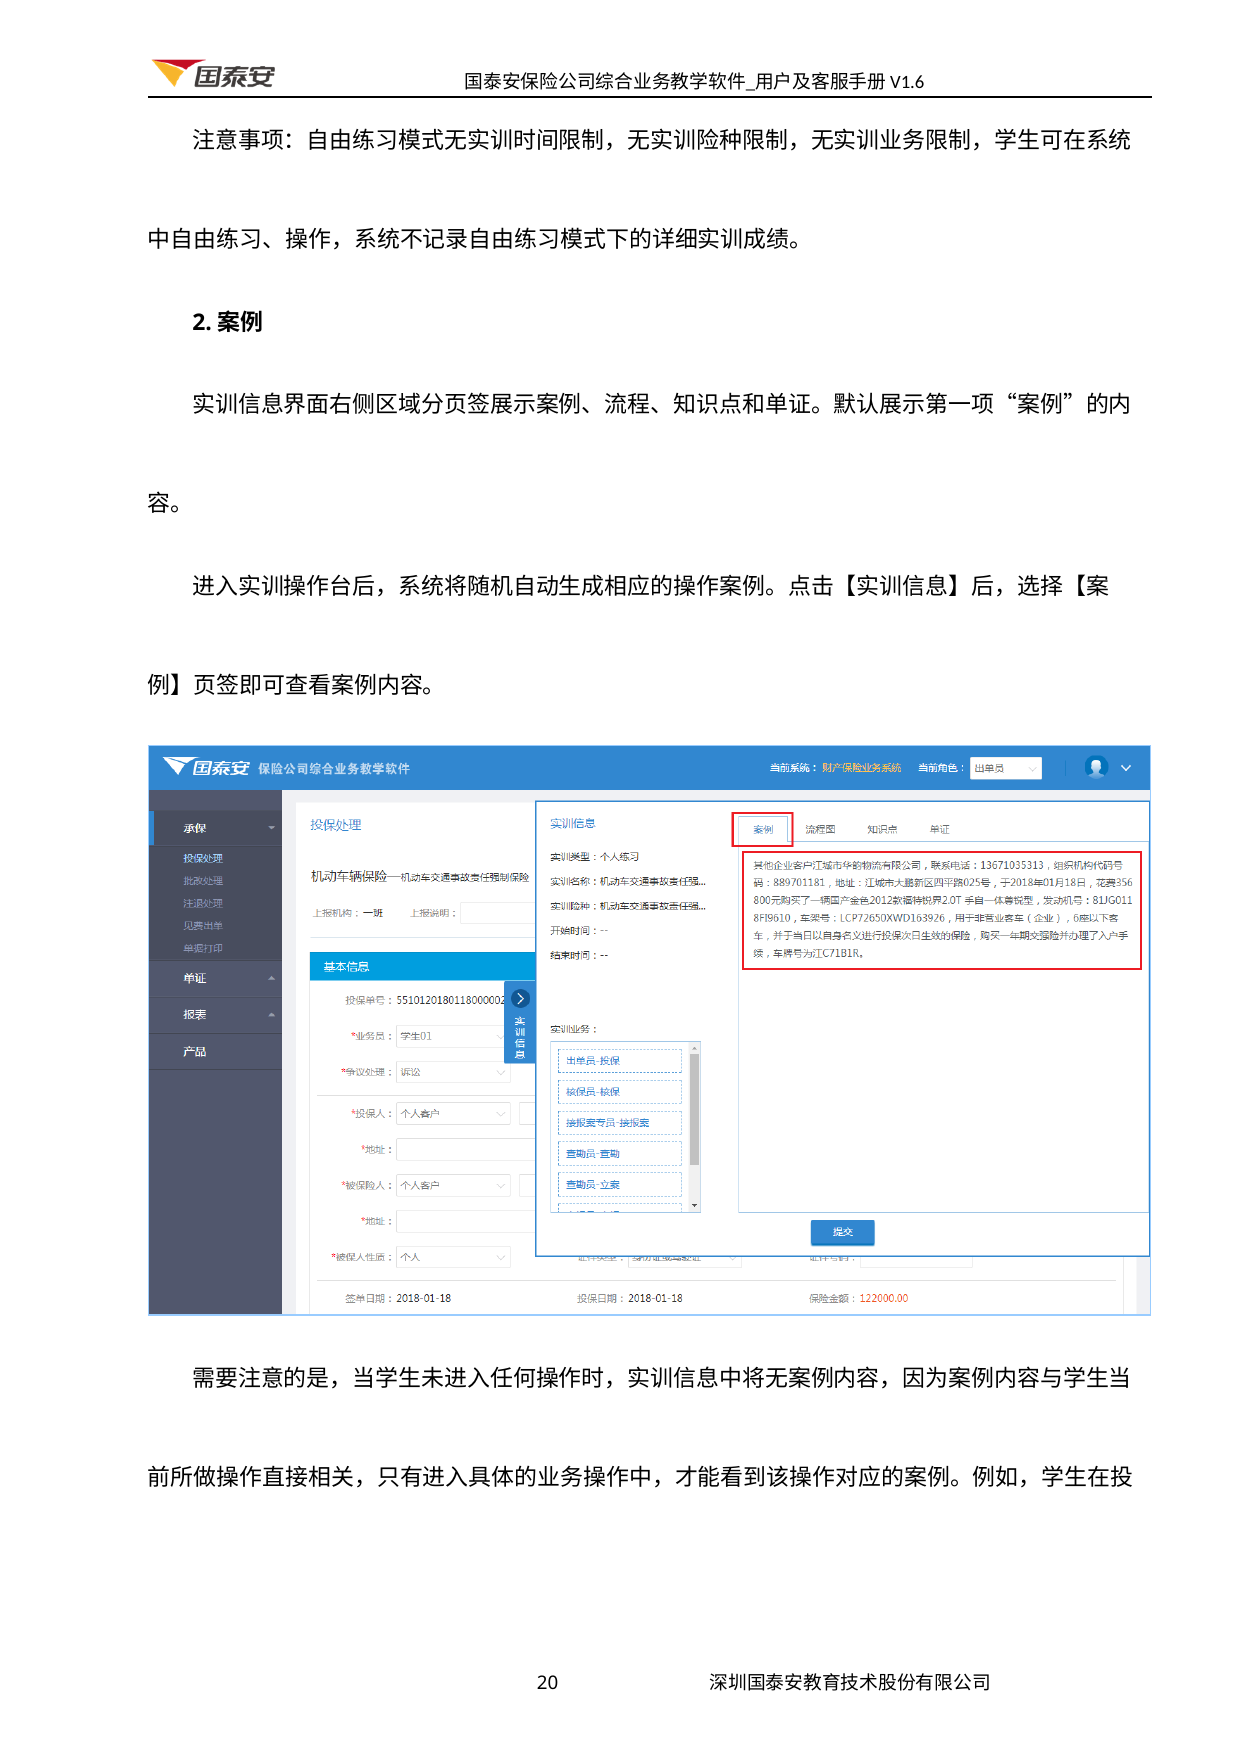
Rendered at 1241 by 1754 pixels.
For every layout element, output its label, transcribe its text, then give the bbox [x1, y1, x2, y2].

picture [147, 59, 278, 89]
text 进入实训操作台后，系统将随机自动生成相应的操作案例。点击【实训信息】后，选择【案例】页签即可查看案例内容。 [148, 552, 1152, 717]
text 注意事项：自由练习模式无实训时间限制，无实训险种限制，无实训业务限制，学生可在系统中自由练习、操作，系统不记录自由练习模式下的详细实训成绩。 [148, 106, 1152, 271]
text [148, 1343, 1152, 1508]
text 实训信息界面右侧区域分页签展示案例、流程、知识点和单证。默认展示第一项“案例”的内容。 [148, 370, 1152, 535]
picture [149, 746, 1150, 1314]
text 2. 案例 [148, 287, 1152, 353]
